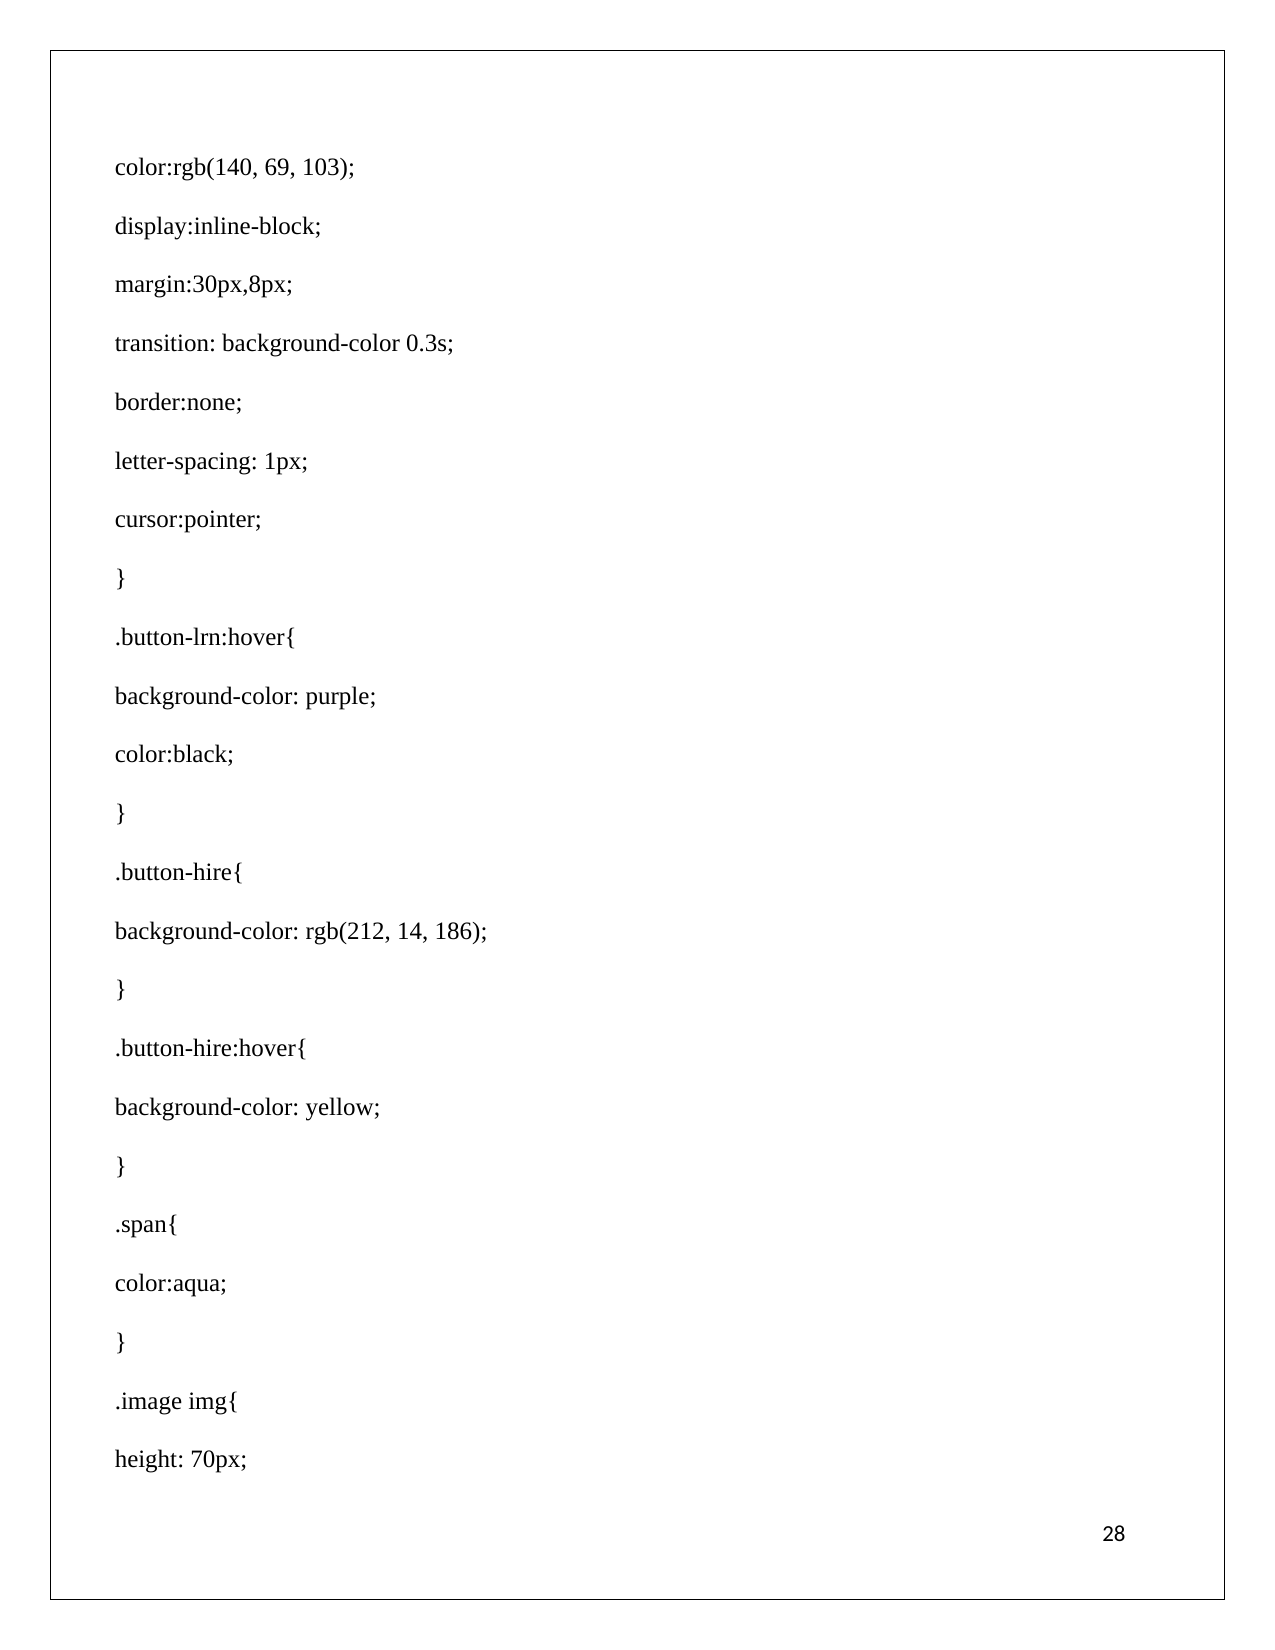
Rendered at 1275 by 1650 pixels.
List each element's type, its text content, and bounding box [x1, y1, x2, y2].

text } [114, 798, 1173, 827]
text } [114, 1151, 1173, 1179]
text background-color: purple; [114, 681, 1173, 709]
text color:rgb(140, 69, 103); [114, 152, 1173, 181]
text color:black; [114, 739, 1173, 768]
text color:aqua; [114, 1268, 1173, 1297]
text background-color: yellow; [114, 1092, 1173, 1121]
text transition: background-color 0.3s; [114, 328, 1173, 357]
text cursor:pointer; [114, 504, 1173, 533]
text display:inline-block; [114, 211, 1173, 239]
text .image img{ [114, 1386, 1173, 1414]
text letter-spacing: 1px; [114, 446, 1173, 474]
text .span{ [114, 1209, 1173, 1238]
text .button-hire:hover{ [114, 1033, 1173, 1062]
text height: 70px; [114, 1444, 1173, 1473]
text } [114, 1327, 1173, 1356]
text .button-lrn:hover{ [114, 622, 1173, 651]
text border:none; [114, 387, 1173, 416]
text margin:30px,8px; [114, 269, 1173, 298]
text } [114, 974, 1173, 1003]
text .button-hire{ [114, 857, 1173, 886]
text } [114, 563, 1173, 592]
text background-color: rgb(212, 14, 186); [114, 916, 1173, 944]
